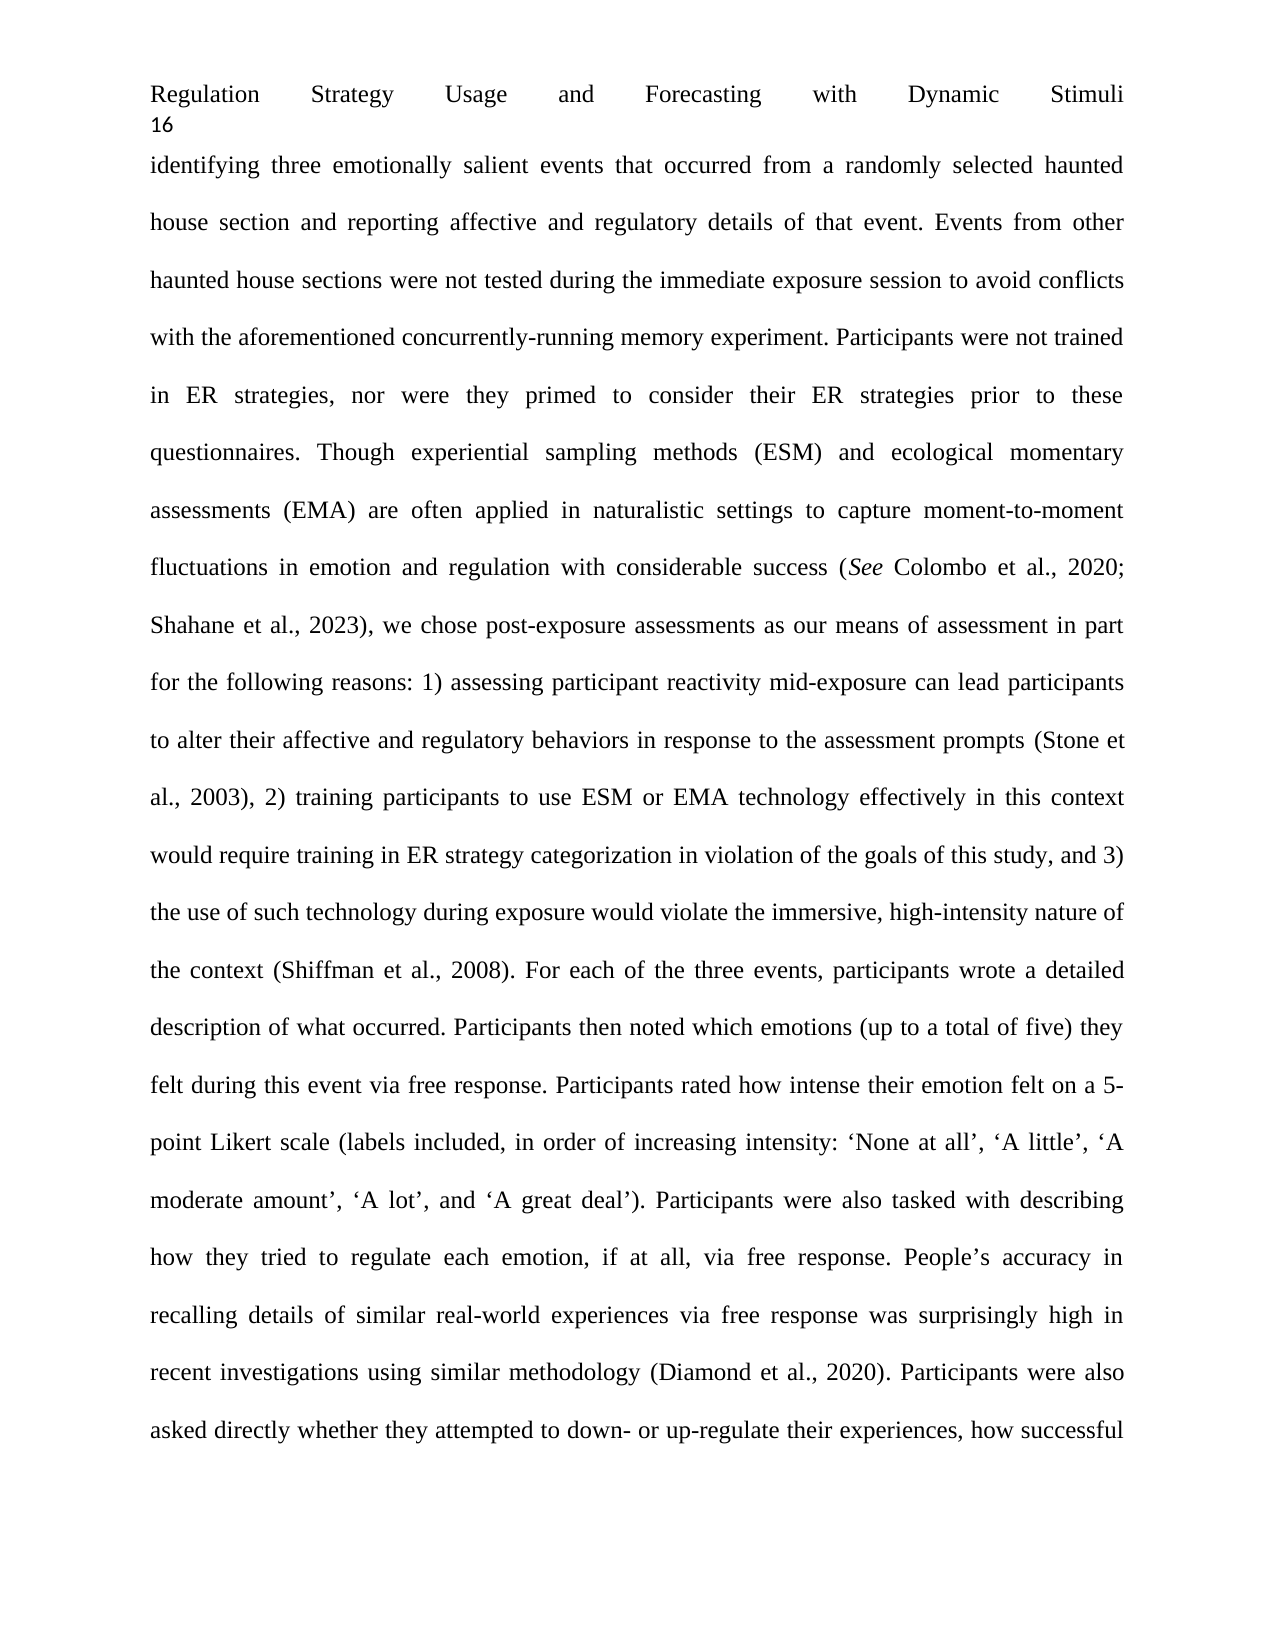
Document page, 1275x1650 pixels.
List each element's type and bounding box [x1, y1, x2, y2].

text [150, 150, 1125, 1444]
